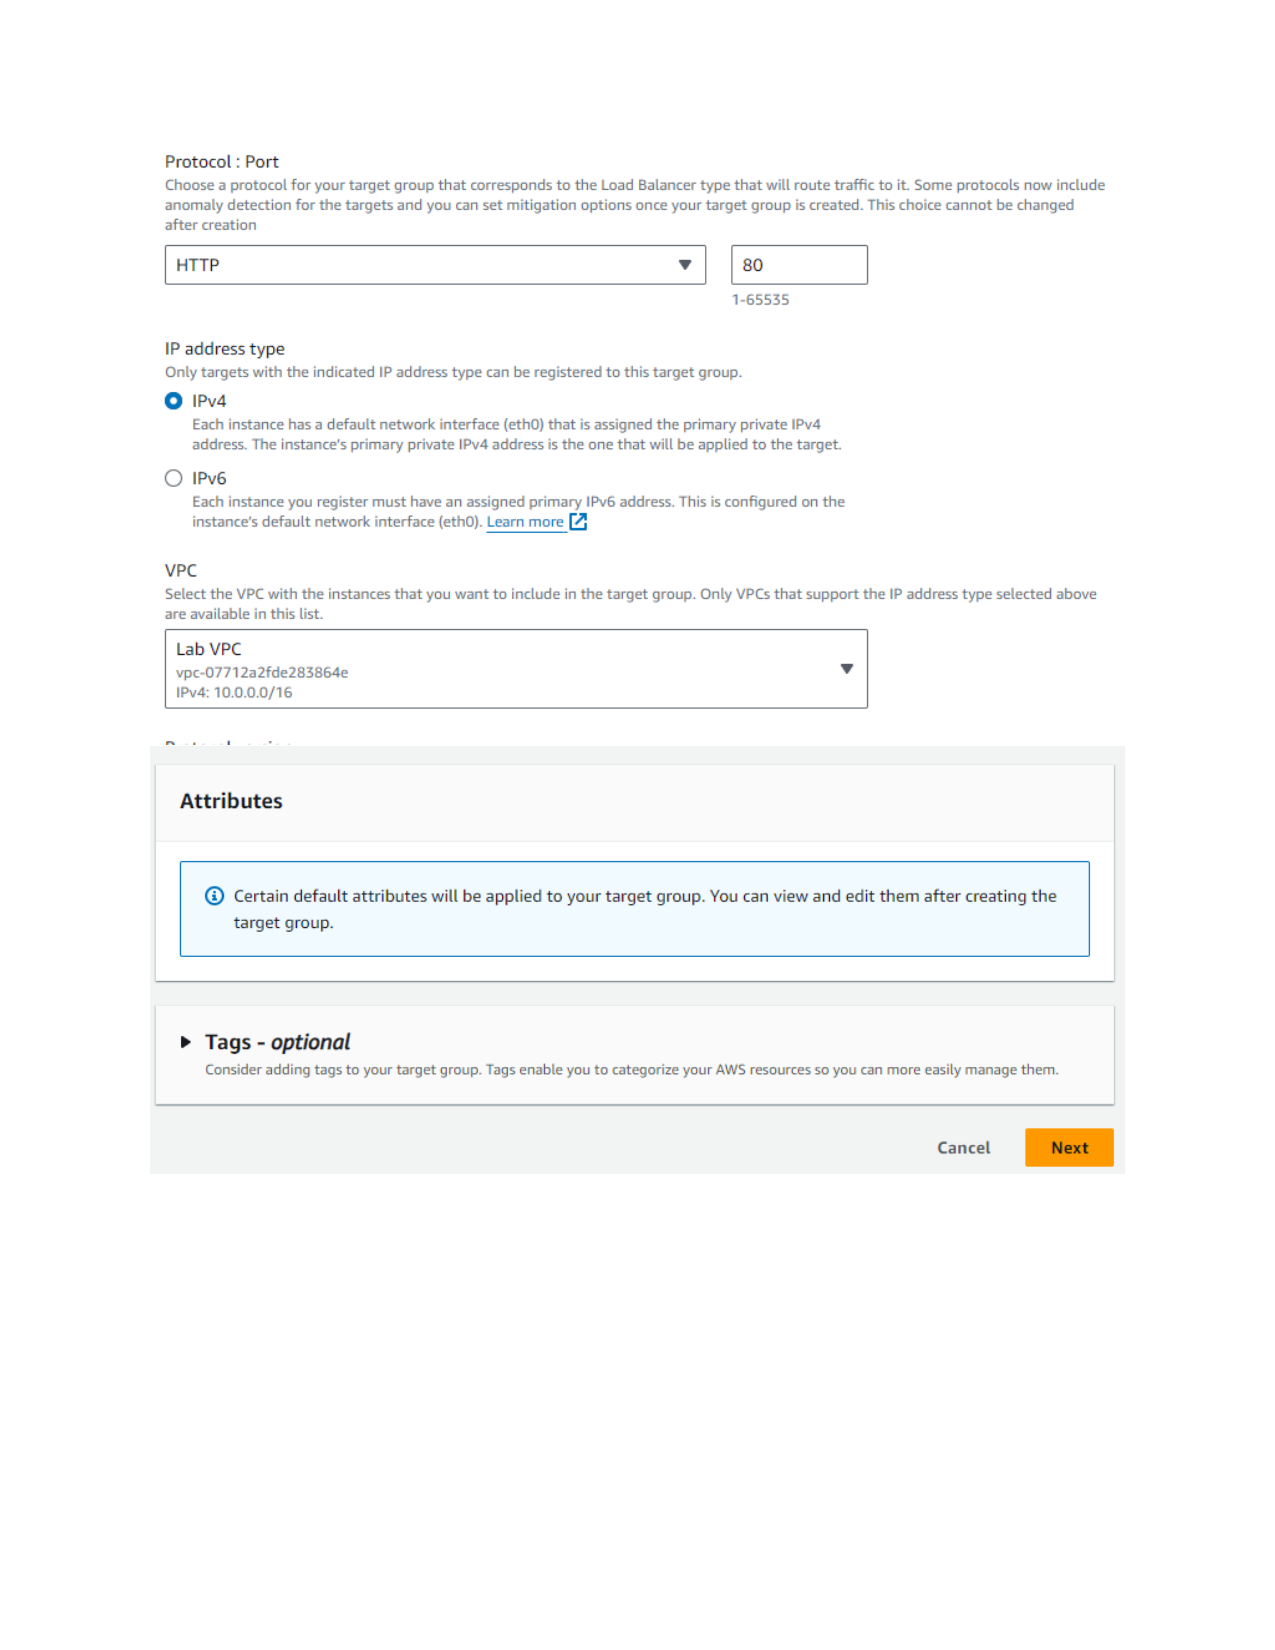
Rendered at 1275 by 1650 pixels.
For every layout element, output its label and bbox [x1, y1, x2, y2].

picture [150, 746, 1125, 1174]
picture [150, 150, 1125, 745]
